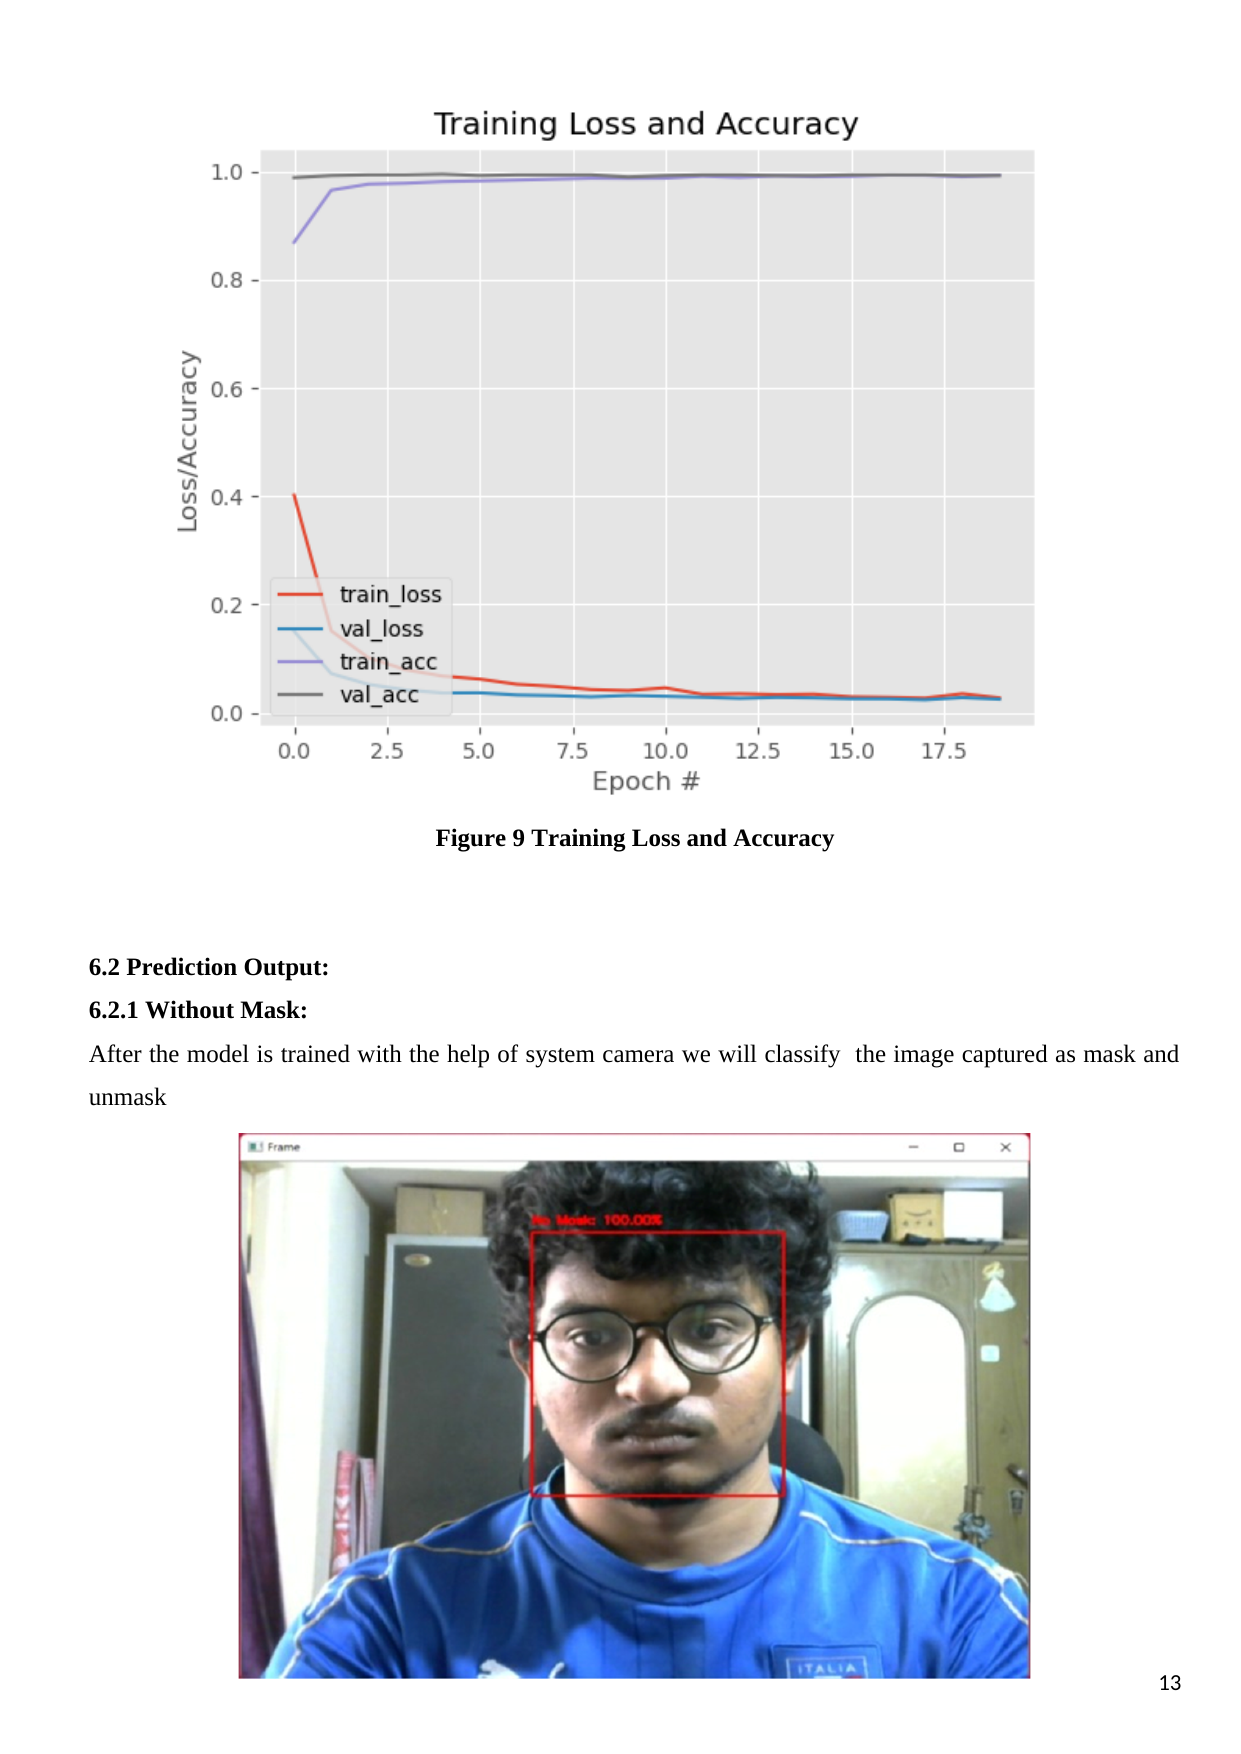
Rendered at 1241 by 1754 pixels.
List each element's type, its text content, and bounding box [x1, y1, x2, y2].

text After the model is trained with the help of system camera we will classify the image captured as mask and unmask [89, 1039, 1181, 1111]
picture [238, 1133, 1031, 1679]
text 6.2 Prediction Output: [89, 952, 1181, 981]
picture [134, 59, 1135, 809]
text Figure 9 Training Loss and Accuracy [89, 823, 1181, 852]
text 6.2.1 Without Mask: [89, 996, 1181, 1024]
